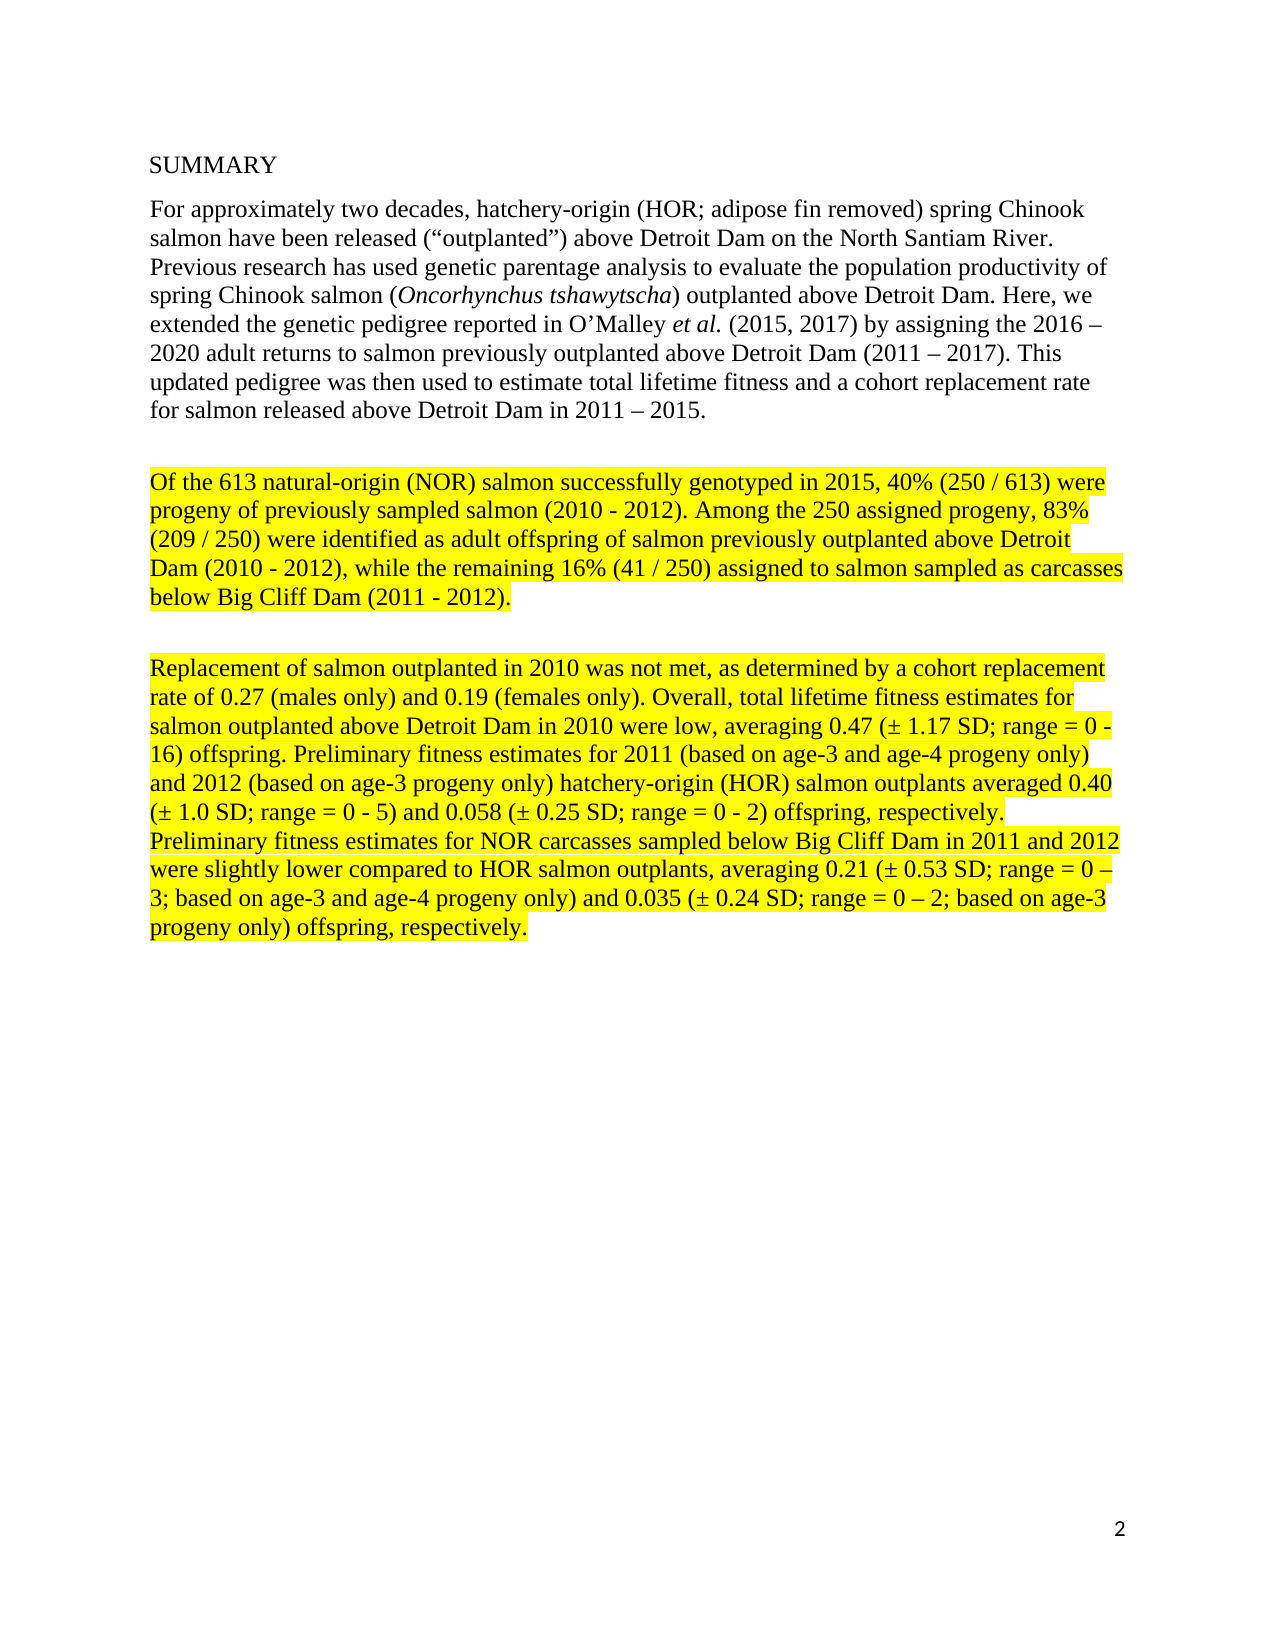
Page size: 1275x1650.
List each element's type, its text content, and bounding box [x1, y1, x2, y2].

text Of the 613 natural-origin (NOR) salmon successfully genotyped in 2015, 40% (250 / 613) were progeny of previously sampled salmon (2010 - 2012). Among the 250 assigned progeny, 83% (209 / 250) were identified as adult offspring of salmon previously outplanted above Detroit Dam (2010 - 2012), while the remaining 16% (41 / 250) assigned to salmon sampled as carcasses below Big Cliff Dam (2011 - 2012). [511, 467, 1125, 611]
text Preliminary fitness estimates for NOR carcasses sampled below Big Cliff Dam in 2011 and 2012 were slightly lower compared to HOR salmon outplants, averaging 0.21 (± 0.53 SD; range = 0 – 3; based on age-3 and age-4 progeny only) and 0.035 (± 0.24 SD; range = 0 – 2; based on age-3 progeny only) offspring, respectively. [149, 826, 1125, 941]
subtitle SUMMARY [148, 150, 1130, 179]
text For approximately two decades, hatchery-origin (HOR; adipose fin removed) spring Chinook salmon have been released (“outplanted”) above Detroit Dam on the North Santiam River. Previous research has used genetic parentage analysis to evaluate the population productivity of spring Chinook salmon (Oncorhynchus tshawytscha) outplanted above Detroit Dam. Here, we extended the genetic pedigree reported in O’Malley et al. (2015, 2017) by assigning the 2016 – 2020 adult returns to salmon previously outplanted above Detroit Dam (2011 – 2017). This updated pedigree was then used to estimate total lifetime fitness and a cohort replacement rate for salmon released above Detroit Dam in 2011 – 2015. [149, 194, 1125, 424]
text Replacement of salmon outplanted in 2010 was not met, as determined by a cohort replacement rate of 0.27 (males only) and 0.19 (females only). Overall, total lifetime fitness estimates for salmon outplanted above Detroit Dam in 2010 were low, averaging 0.47 (± 1.17 SD; range = 0 - 16) offspring. Preliminary fitness estimates for 2011 (based on age-3 and age-4 progeny only) and 2012 (based on age-3 progeny only) hatchery-origin (HOR) salmon outplants averaged 0.40 (± 1.0 SD; range = 0 - 5) and 0.058 (± 0.25 SD; range = 0 - 2) offspring, respectively. [149, 653, 1125, 826]
